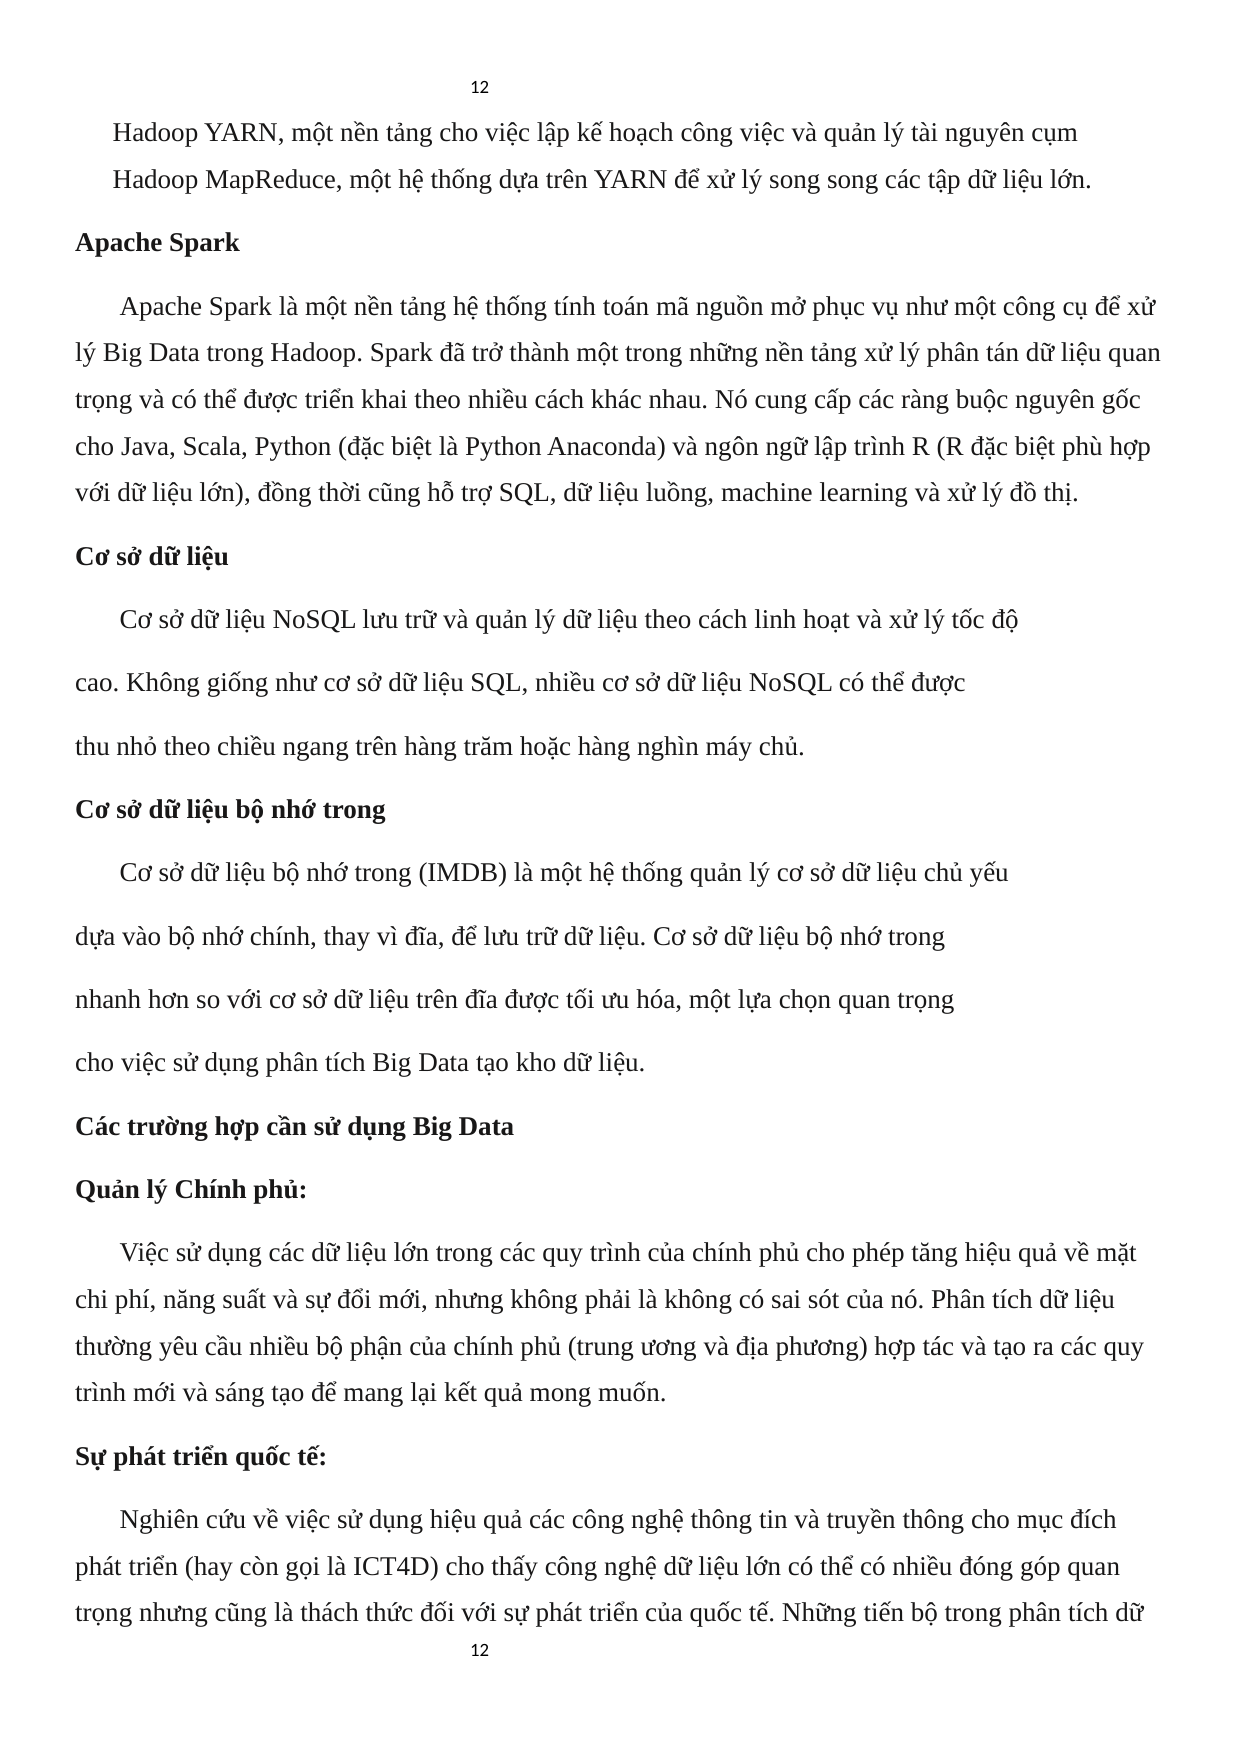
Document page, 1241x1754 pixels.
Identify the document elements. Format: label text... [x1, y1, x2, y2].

text Quản lý Chính phủ: [75, 1173, 1165, 1204]
text cao. Không giống như cơ sở dữ liệu SQL, nhiều cơ sở dữ liệu NoSQL có thể được [75, 666, 1165, 697]
text Cơ sở dữ liệu NoSQL lưu trữ và quản lý dữ liệu theo cách linh hoạt và xử lý tốc độ [75, 603, 1165, 634]
text nhanh hơn so với cơ sở dữ liệu trên đĩa được tối ưu hóa, một lựa chọn quan trọng [75, 983, 1165, 1014]
text Apache Spark là một nền tảng hệ thống tính toán mã nguồn mở phục vụ như một công cụ để xử lý Big Data trong Hadoop. Spark đã trở thành một trong những nền tảng xử lý phân tán dữ liệu quan trọng và có thể được triển khai theo nhiều cách khác nhau. Nó cung cấp các ràng buộc nguyên gốc cho Java, Scala, Python (đặc biệt là Python Anaconda) và ngôn ngữ lập trình R (R đặc biệt phù hợp với dữ liệu lớn), đồng thời cũng hỗ trợ SQL, dữ liệu luồng, machine learning và xử lý đồ thị. [75, 289, 1165, 507]
text Cơ sở dữ liệu [75, 539, 1165, 571]
text Cơ sở dữ liệu bộ nhớ trong (IMDB) là một hệ thống quản lý cơ sở dữ liệu chủ yếu [75, 856, 1165, 887]
text Cơ sở dữ liệu bộ nhớ trong [75, 793, 1165, 824]
text Apache Spark [75, 226, 1165, 257]
list Hadoop YARN, một nền tảng cho việc lập kế hoạch công việc và quản lý tài nguyên cụm [112, 116, 1165, 147]
text Việc sử dụng các dữ liệu lớn trong các quy trình của chính phủ cho phép tăng hiệu quả về mặt chi phí, năng suất và sự đổi mới, nhưng không phải là không có sai sót của nó. Phân tích dữ liệu thường yêu cầu nhiều bộ phận của chính phủ (trung ương và địa phương) hợp tác và tạo ra các quy trình mới và sáng tạo để mang lại kết quả mong muốn. [75, 1236, 1165, 1407]
text thu nhỏ theo chiều ngang trên hàng trăm hoặc hàng nghìn máy chủ. [75, 729, 1165, 761]
text dựa vào bộ nhớ chính, thay vì đĩa, để lưu trữ dữ liệu. Cơ sở dữ liệu bộ nhớ trong [75, 919, 1165, 951]
text Các trường hợp cần sử dụng Big Data [75, 1109, 1165, 1141]
text Sự phát triển quốc tế: [75, 1439, 1165, 1471]
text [75, 1503, 1165, 1627]
text cho việc sử dụng phân tích Big Data tạo kho dữ liệu. [75, 1046, 1165, 1077]
list Hadoop MapReduce, một hệ thống dựa trên YARN để xử lý song song các tập dữ liệu lớn. [112, 163, 1165, 194]
